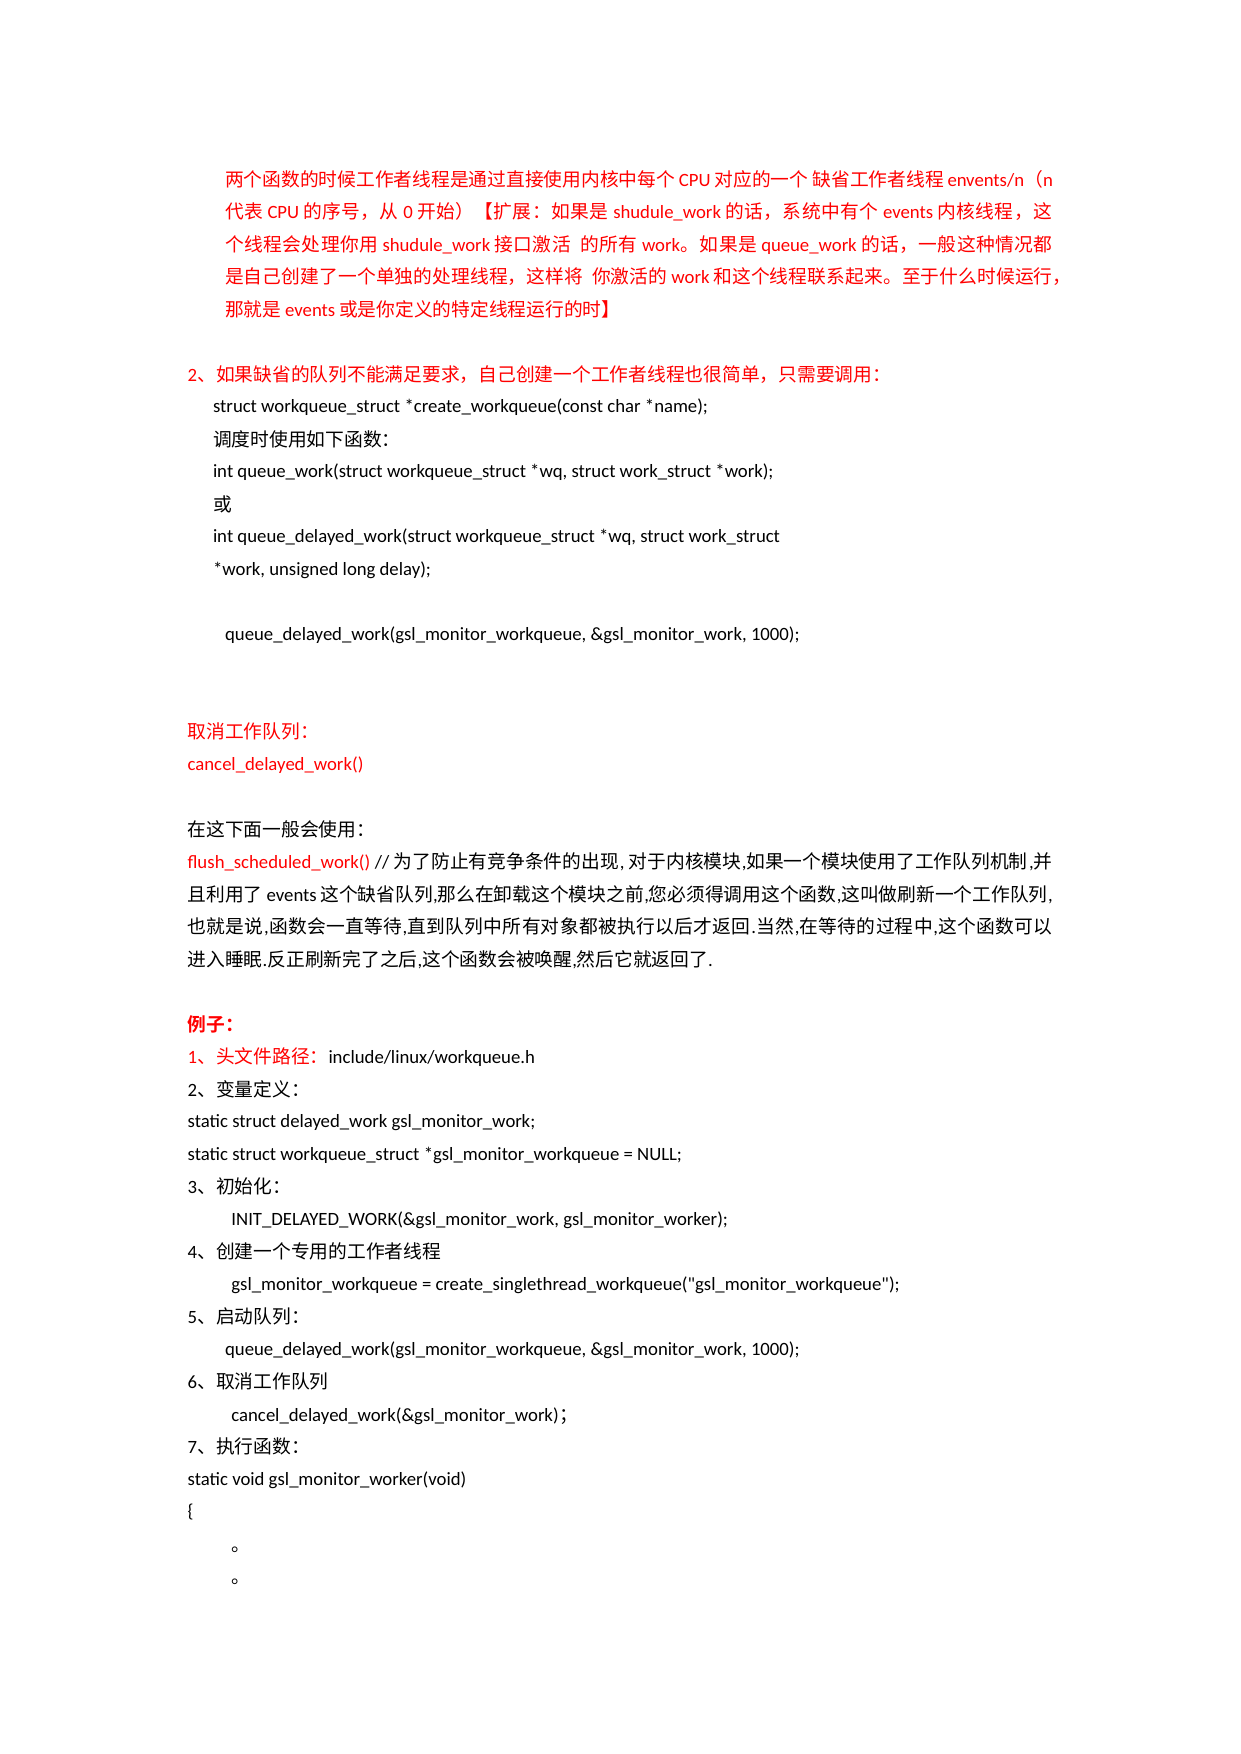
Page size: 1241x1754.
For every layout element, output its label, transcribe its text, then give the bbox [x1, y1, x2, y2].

text *work, unsigned long delay); [187, 552, 1053, 584]
text 。 [187, 1527, 1053, 1559]
text { [187, 1494, 1053, 1527]
text 2、如果缺省的队列不能满足要求，自己创建一个工作者线程也很简单，只需要调用： [187, 357, 1053, 389]
text int queue_work(struct workqueue_struct *wq, struct work_struct *work); [187, 454, 1053, 487]
text queue_delayed_work(gsl_monitor_workqueue, &gsl_monitor_work, 1000); [187, 617, 1053, 649]
text cancel_delayed_work() [187, 747, 1053, 779]
text 4、创建一个专用的工作者线程 [187, 1234, 1053, 1267]
text 。 [187, 1559, 1053, 1592]
text queue_delayed_work(gsl_monitor_workqueue, &gsl_monitor_work, 1000); [187, 1332, 1053, 1364]
text static struct delayed_work gsl_monitor_work; [187, 1104, 1053, 1137]
text cancel_delayed_work(&gsl_monitor_work)； [187, 1397, 1053, 1429]
text 7、执行函数： [187, 1429, 1053, 1462]
text int queue_delayed_work(struct workqueue_struct *wq, struct work_struct [187, 519, 1053, 552]
text 6、取消工作队列 [187, 1364, 1053, 1397]
text static struct workqueue_struct *gsl_monitor_workqueue = NULL; [187, 1137, 1053, 1169]
text 5、启动队列： [187, 1299, 1053, 1332]
text 取消工作队列： [187, 714, 1053, 747]
text 在这下面一般会使用： [187, 812, 1053, 844]
text 例子： [187, 1007, 1053, 1039]
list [187, 162, 1053, 324]
text 2、变量定义： [187, 1072, 1053, 1104]
text 3、初始化： [187, 1169, 1053, 1202]
text flush_scheduled_work() // 为了防止有竞争条件的出现, 对于内核模块,如果一个模块使用了工作队列机制,并且利用了events这个缺省队列,那么在卸载这个模块之前,您必须得调用这个函数,这叫做刷新一个工作队列,也就是说,函数会一直等待,直到队列中所有对象都被执行以后才返回.当然,在等待的过程中,这个函数可以进入睡眠.反正刷新完了之后,这个函数会被唤醒,然后它就返回了. [187, 844, 1053, 974]
text 1、头文件路径：include/linux/workqueue.h [187, 1039, 1053, 1072]
text struct workqueue_struct *create_workqueue(const char *name); [187, 389, 1053, 422]
text gsl_monitor_workqueue = create_singlethread_workqueue("gsl_monitor_workqueue"); [187, 1267, 1053, 1299]
text 调度时使用如下函数： [187, 422, 1053, 454]
text static void gsl_monitor_worker(void) [187, 1462, 1053, 1494]
text INIT_DELAYED_WORK(&gsl_monitor_work, gsl_monitor_worker); [187, 1202, 1053, 1234]
text 或 [187, 487, 1053, 519]
